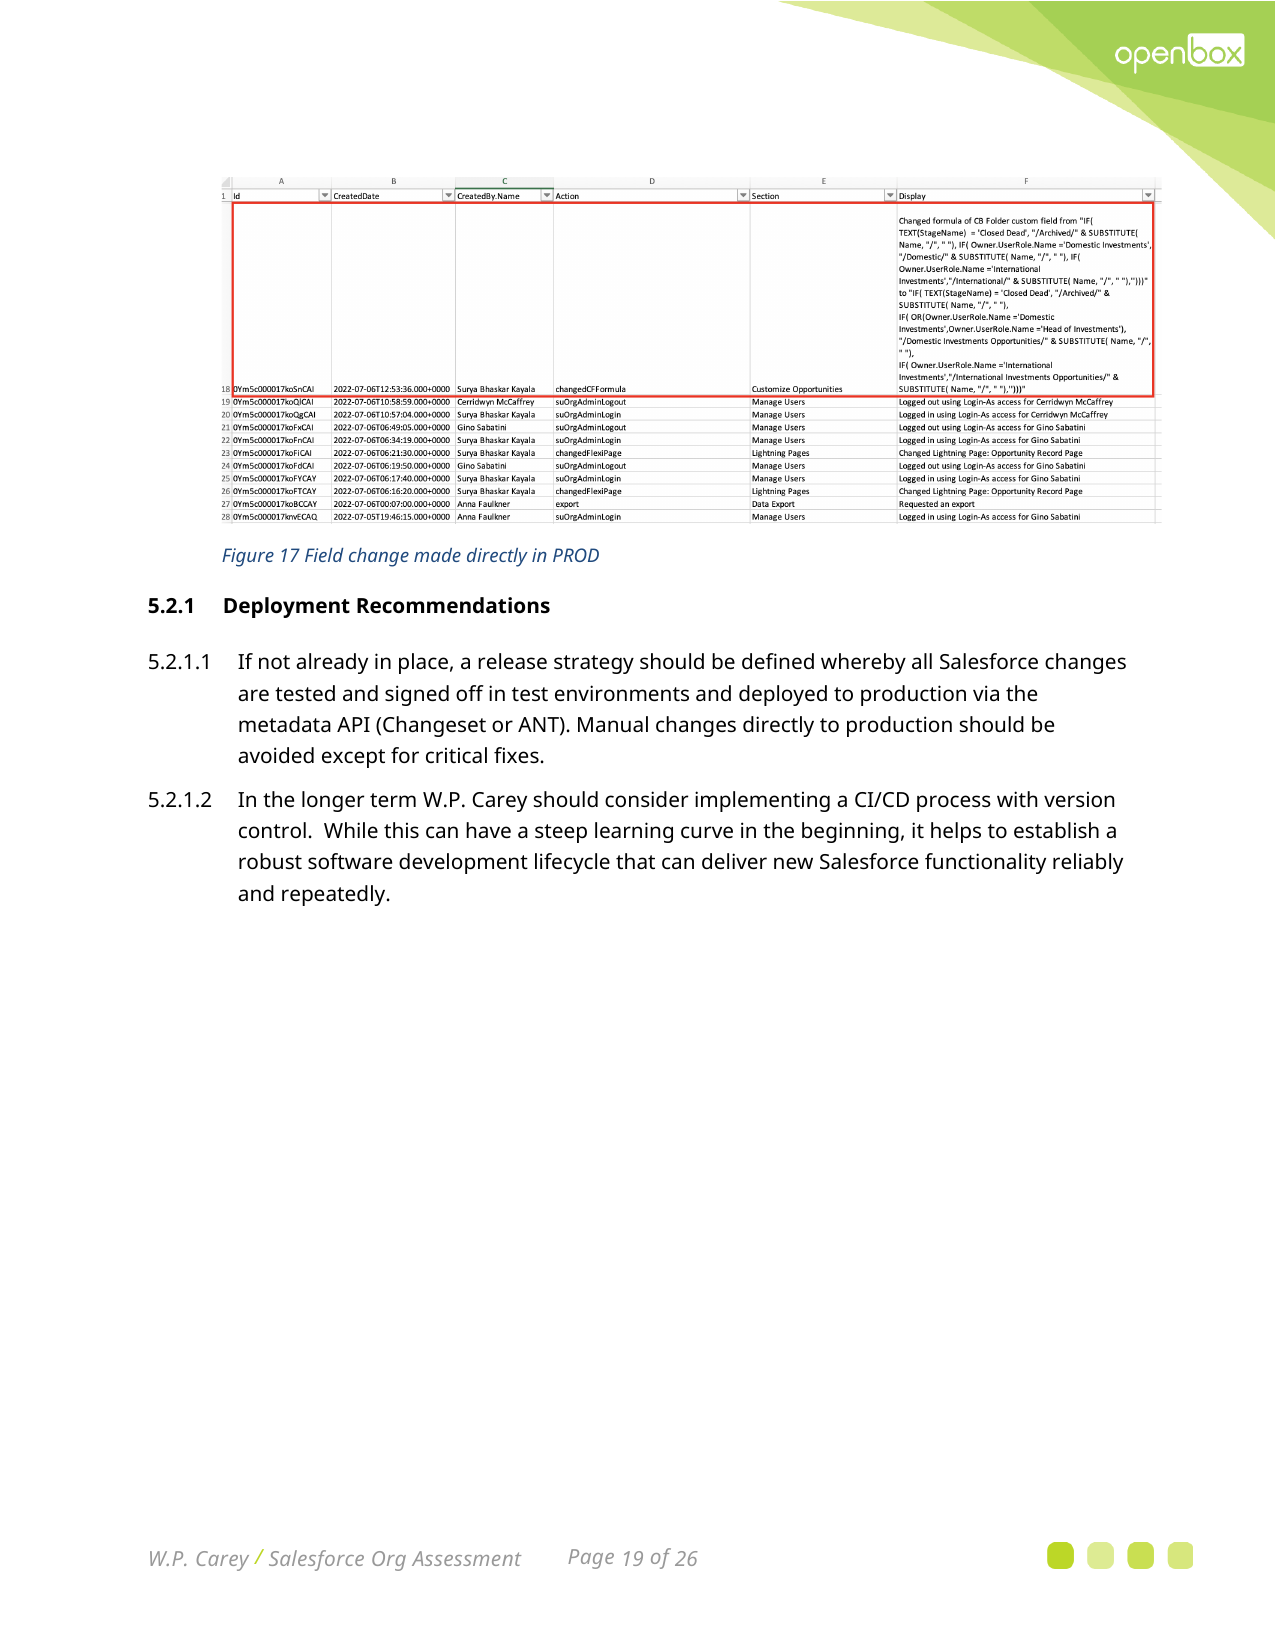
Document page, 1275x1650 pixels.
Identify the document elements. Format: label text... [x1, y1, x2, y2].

subtitle If not already in place, a release strategy should be defined whereby all Salesforce changes are tested and signed off in test environments and deployed to production via the metadata API (Changeset or ANT). Manual changes directly to production should be avoided except for critical fixes. [148, 645, 1127, 770]
subtitle In the longer term W.P. Carey should consider implementing a CI/CD process with version control. While this can have a steep learning curve in the beginning, it helps to establish a robust software development lifecycle that can deliver new Salesforce functionality reliably and repeatedly. [148, 782, 1127, 907]
text Figure 17 Field change made directly in PROD [222, 542, 1127, 568]
picture [221, 1, 1275, 524]
subtitle Deployment Recommendations [148, 588, 1127, 620]
picture [1046, 1542, 1193, 1569]
